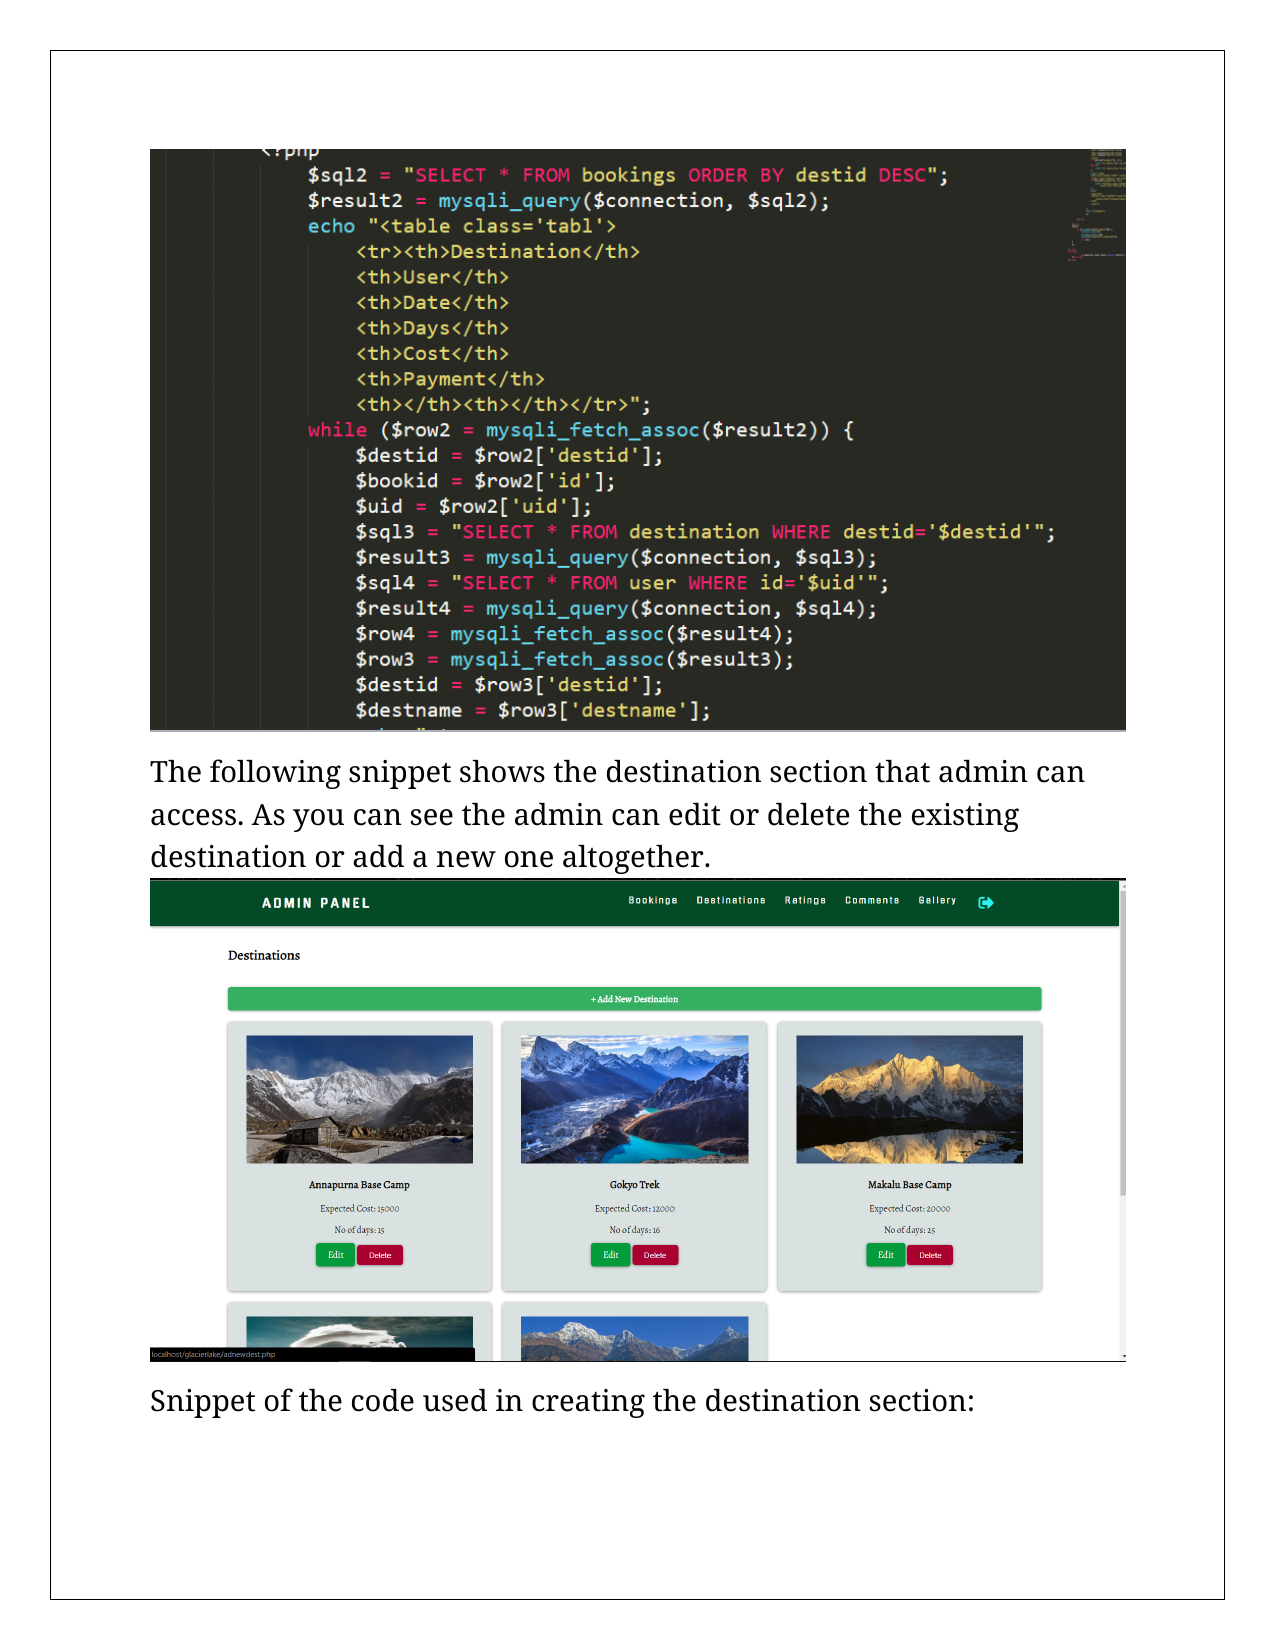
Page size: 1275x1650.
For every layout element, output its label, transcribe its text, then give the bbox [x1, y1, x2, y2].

text Snippet of the code used in creating the destination section: [150, 1381, 1125, 1420]
picture [150, 878, 1126, 1362]
picture [150, 149, 1126, 732]
text The following snippet shows the destination section that admin can access. As you can see the admin can edit or delete the existing destination or add a new one altogether. [150, 751, 1125, 878]
